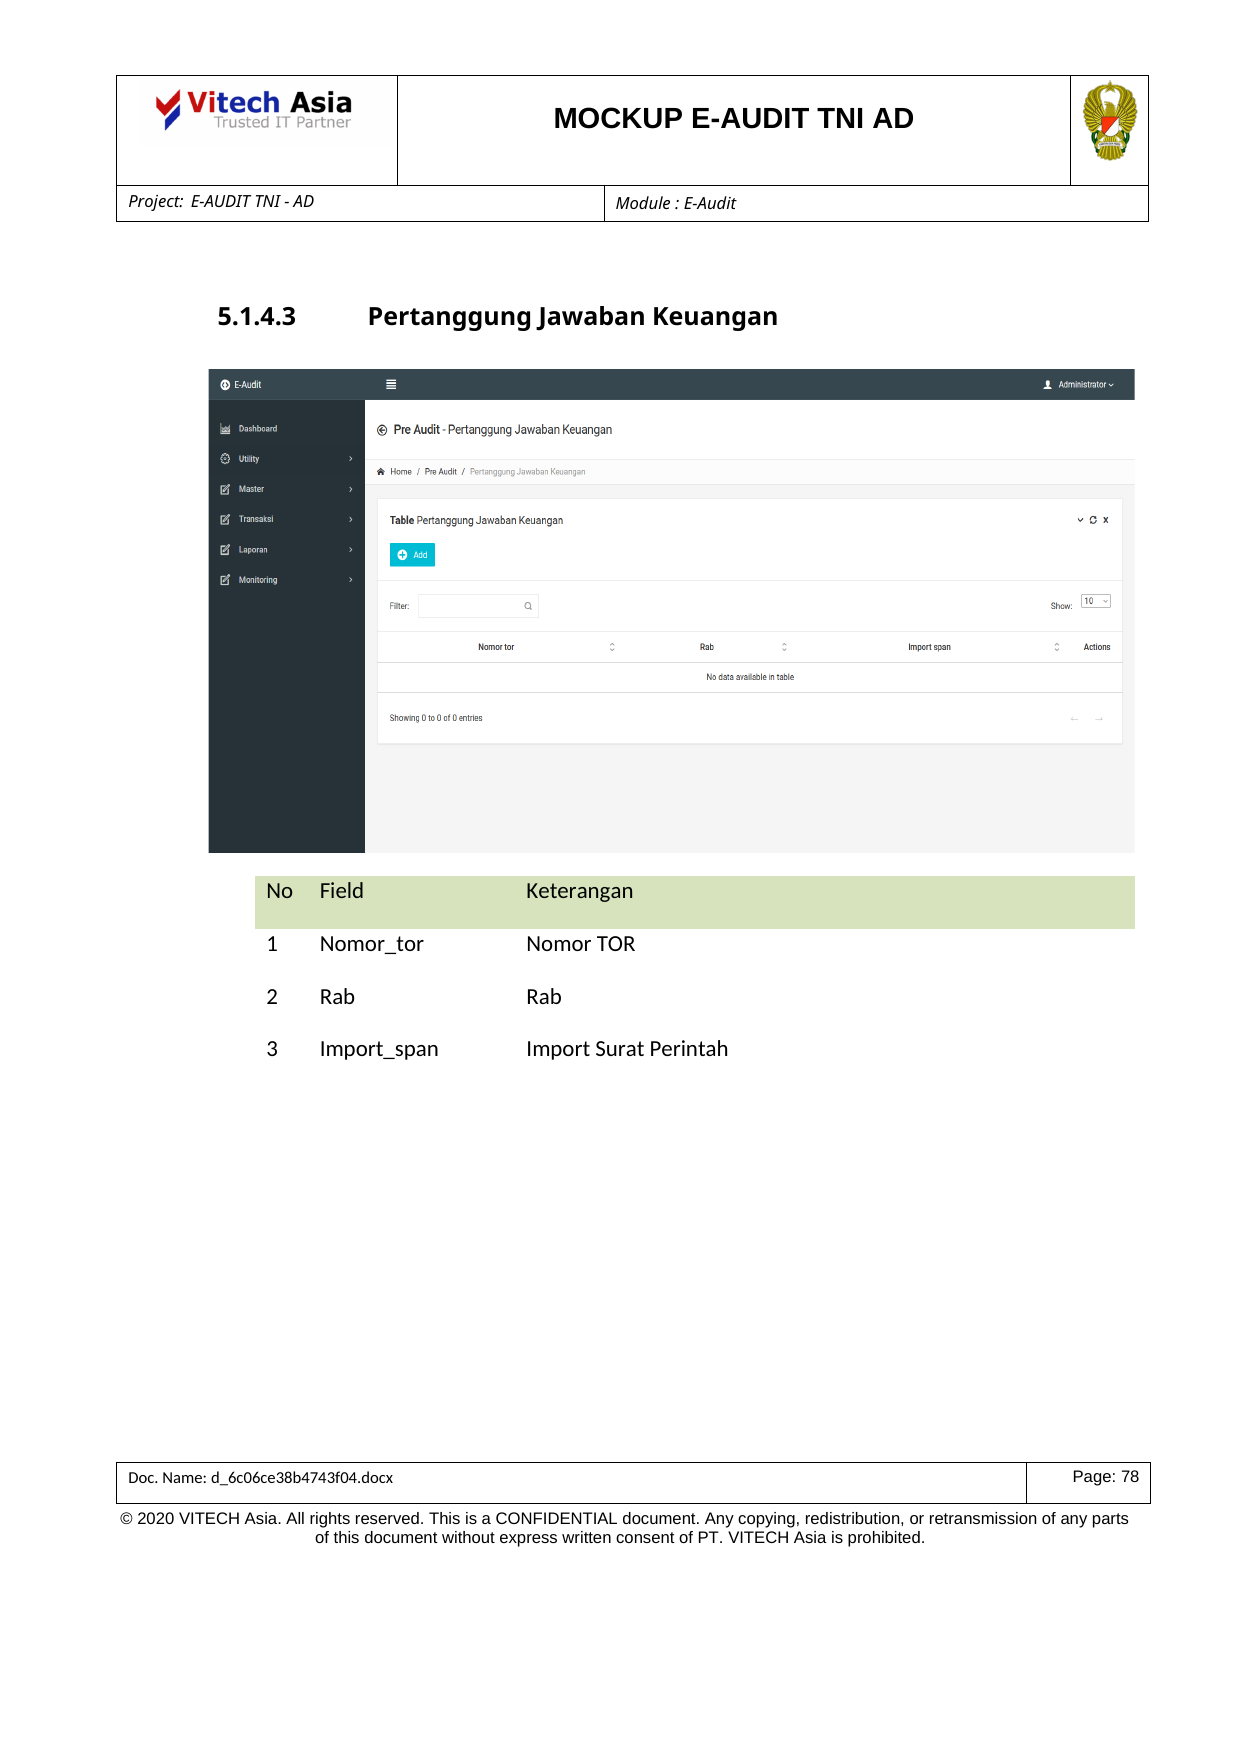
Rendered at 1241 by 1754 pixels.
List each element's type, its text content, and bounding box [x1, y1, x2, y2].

picture [208, 369, 1135, 853]
table_cell Rab [308, 982, 515, 1034]
table_cell Rab [515, 982, 1135, 1034]
table_cell Nomor TOR [515, 929, 1135, 982]
picture [139, 76, 395, 147]
table_cell Import Surat Perintah [515, 1035, 1135, 1087]
table_header No [255, 876, 308, 929]
table_cell 2 [255, 982, 308, 1034]
table_cell 3 [255, 1035, 308, 1087]
table_cell 1 [255, 929, 308, 982]
picture [1075, 77, 1144, 164]
table_header Keterangan [515, 876, 1135, 929]
table_cell Import_span [308, 1035, 515, 1087]
table_cell Nomor_tor [308, 929, 515, 982]
table_header Field [308, 876, 515, 929]
list Pertanggung Jawaban Keuangan [217, 299, 1135, 333]
